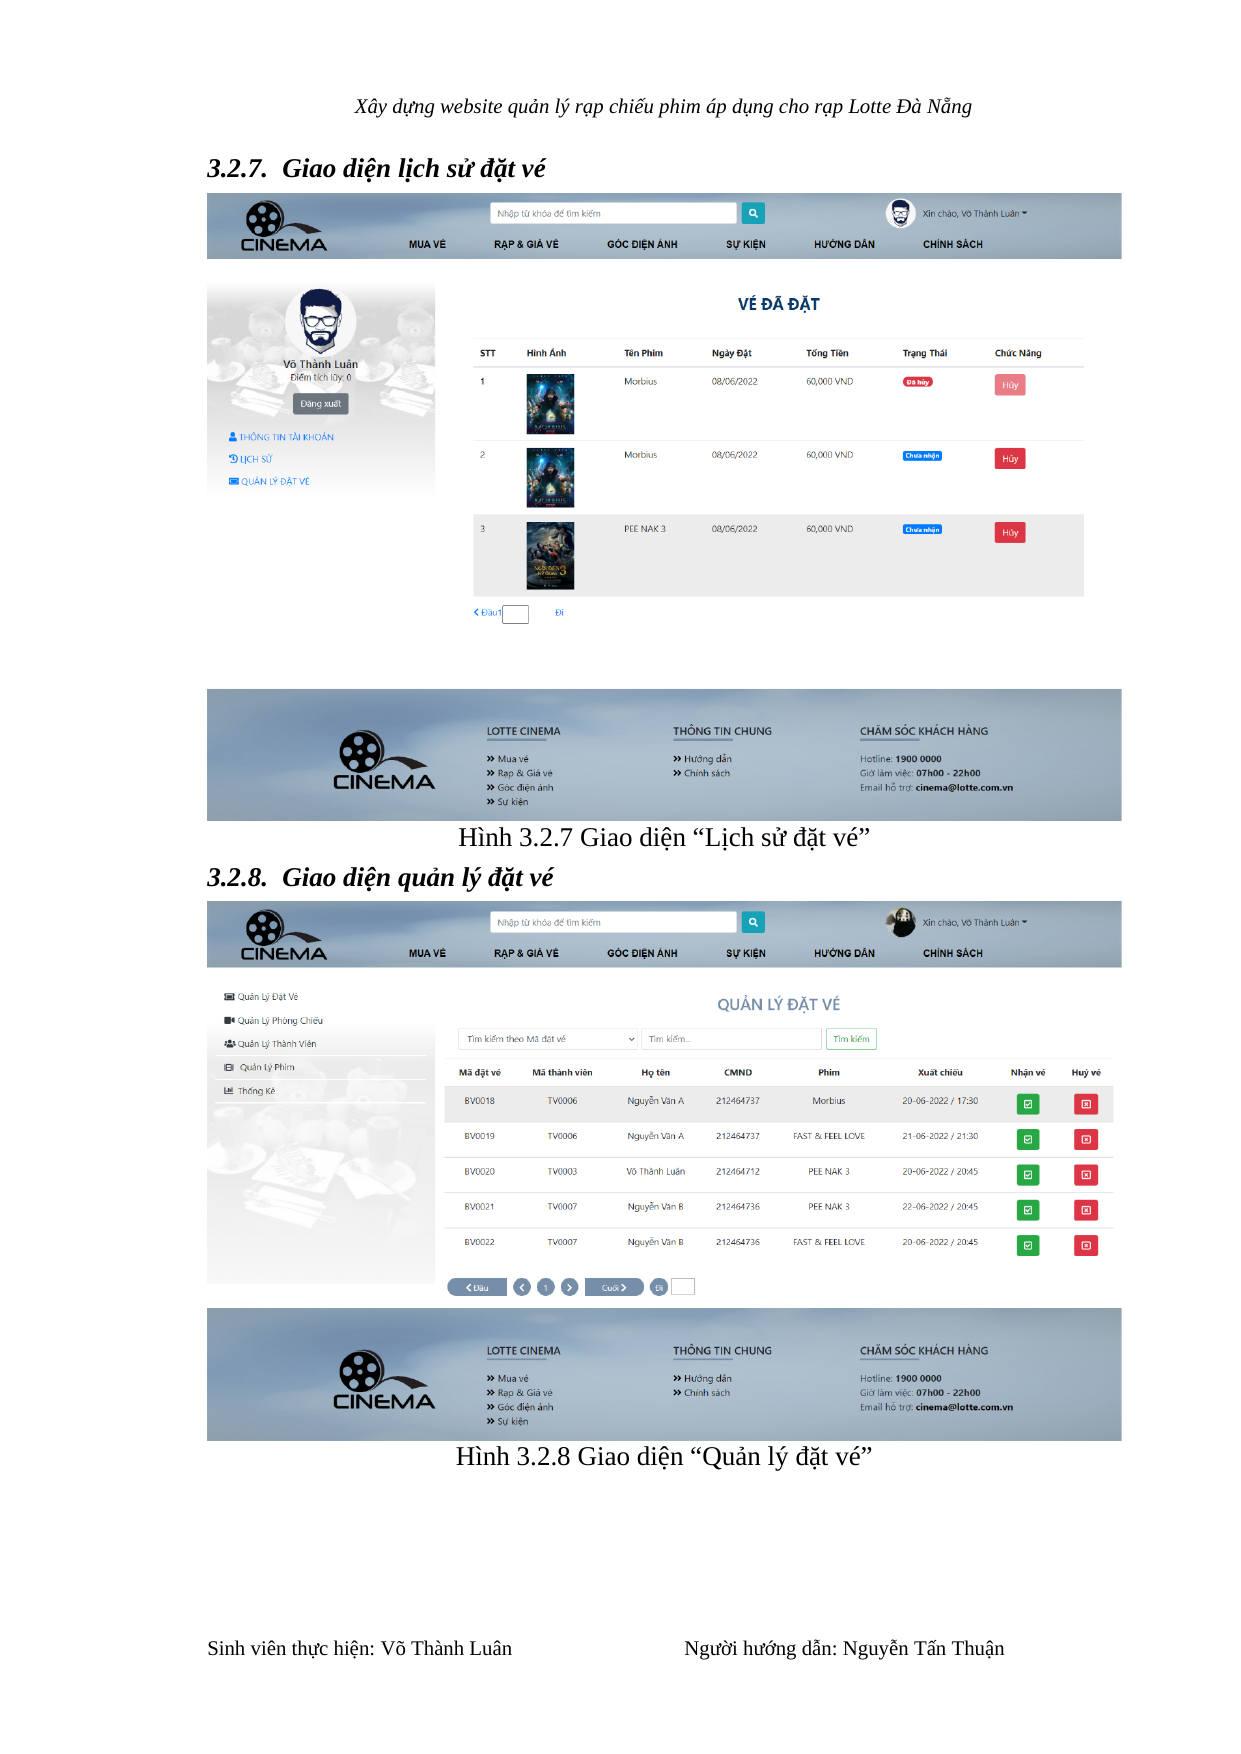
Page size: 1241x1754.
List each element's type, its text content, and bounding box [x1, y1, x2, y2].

text Hình 3.2.7 Giao diện “Lịch sử đặt vé” [207, 821, 1122, 852]
picture [207, 193, 1122, 821]
picture [207, 901, 1122, 1441]
list Giao diện lịch sử đặt vé [207, 153, 1122, 184]
list Giao diện quản lý đặt vé [207, 861, 1122, 892]
text Hình 3.2.8 Giao diện “Quản lý đặt vé” [207, 1441, 1122, 1472]
